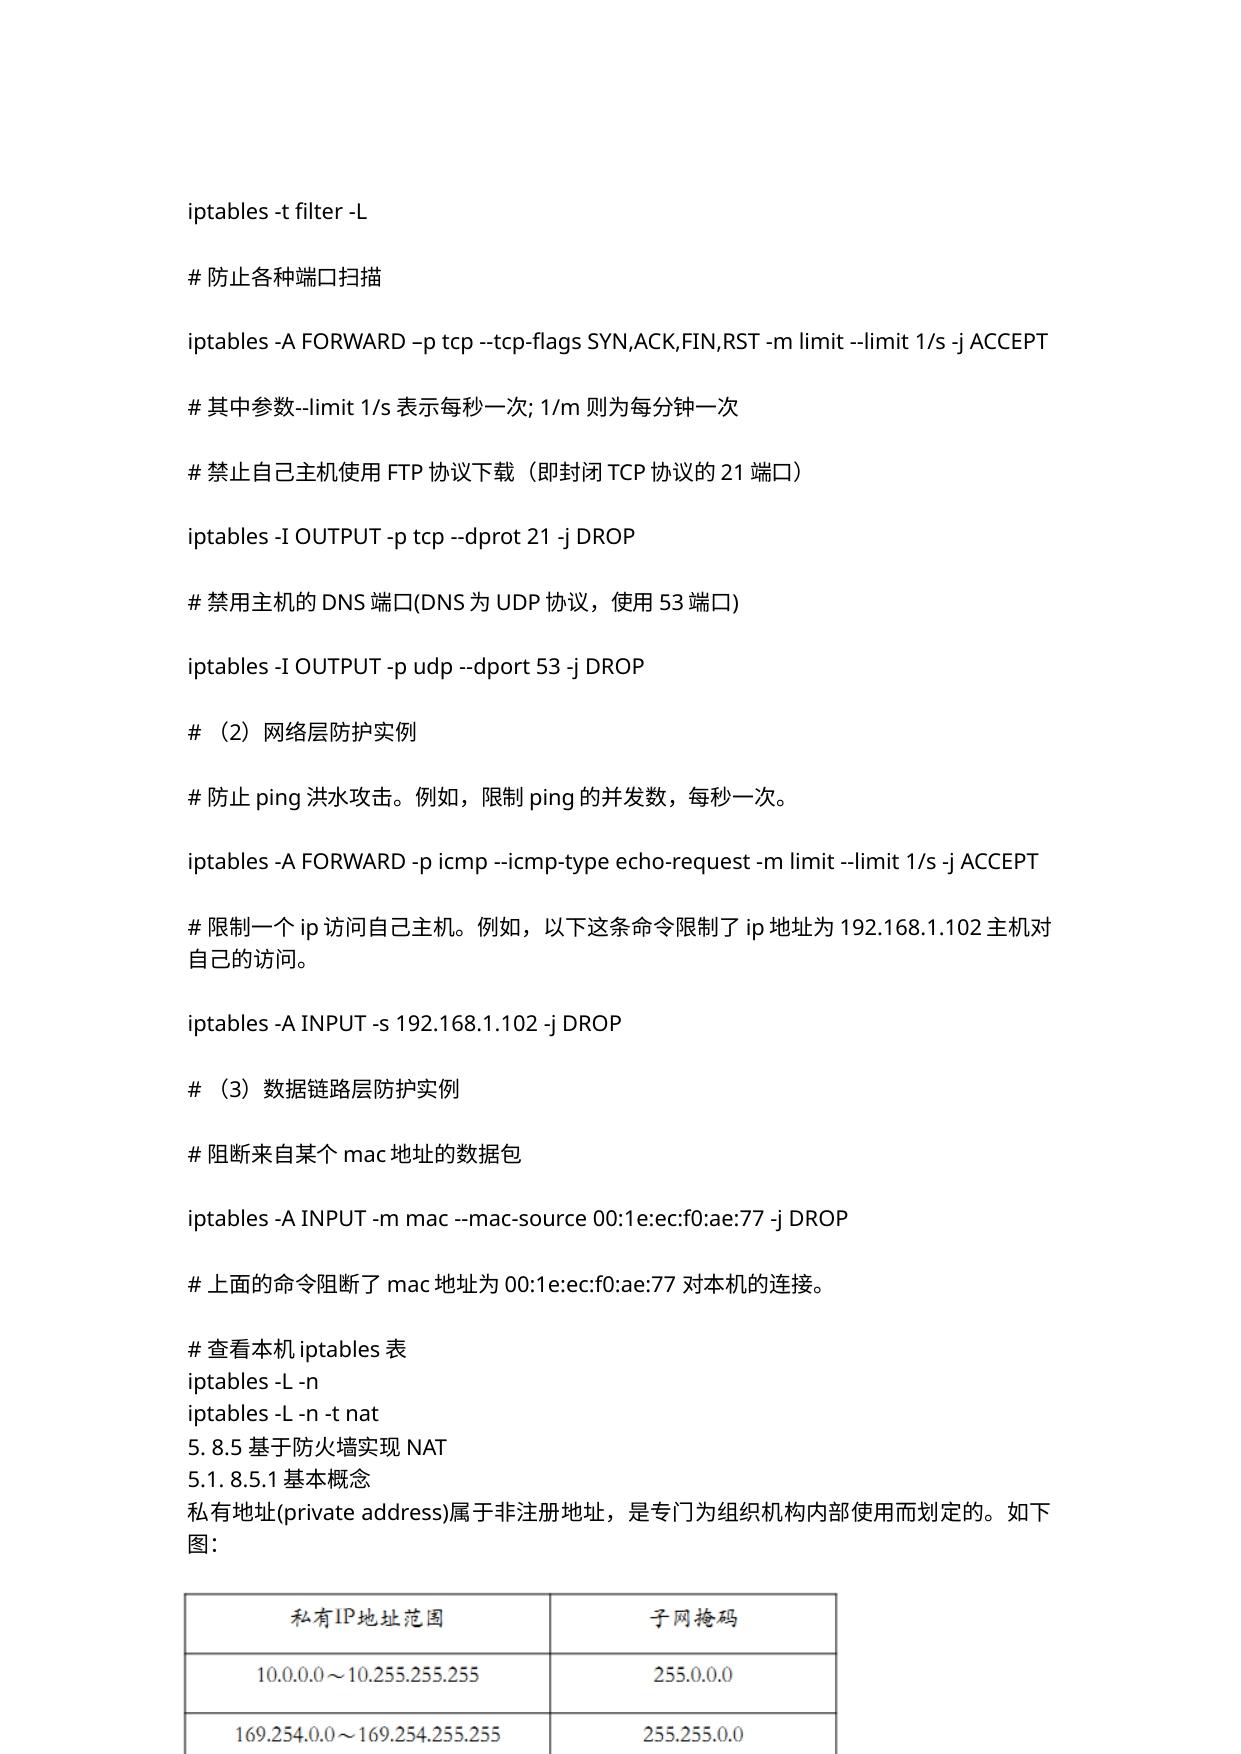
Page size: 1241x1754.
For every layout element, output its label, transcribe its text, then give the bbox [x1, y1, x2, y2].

list # 查看本机iptables表 [187, 1332, 1053, 1364]
list iptables -A FORWARD –p tcp --tcp-flags SYN,ACK,FIN,RST -m limit --limit 1/s -j ACCEPT [187, 324, 1053, 357]
picture [170, 1574, 858, 1754]
list 5. 8.5 基于防火墙实现NAT [187, 1429, 1053, 1462]
list iptables -L -n -t nat [187, 1397, 1053, 1429]
list # 防止各种端口扫描 [187, 259, 1053, 292]
list # 禁止自己主机使用FTP协议下载（即封闭TCP协议的21端口） [187, 454, 1053, 487]
list # 防止ping洪水攻击。例如，限制ping的并发数，每秒一次。 [187, 779, 1053, 812]
list # 禁用主机的DNS端口(DNS为UDP协议，使用53端口) [187, 584, 1053, 617]
list # 其中参数--limit 1/s 表示每秒一次; 1/m 则为每分钟一次 [187, 389, 1053, 422]
list # 限制一个ip访问自己主机。例如，以下这条命令限制了ip地址为192.168.1.102主机对自己的访问。 [187, 909, 1053, 974]
list iptables -A FORWARD -p icmp --icmp-type echo-request -m limit --limit 1/s -j ACCEPT [187, 844, 1053, 877]
list 5.1. 8.5.1基本概念 [187, 1462, 1053, 1494]
list iptables -A INPUT -s 192.168.1.102 -j DROP [187, 1007, 1053, 1039]
list # 阻断来自某个mac地址的数据包 [187, 1137, 1053, 1169]
list 私有地址(private address)属于非注册地址，是专门为组织机构内部使用而划定的。如下图： [187, 1494, 1053, 1559]
list iptables -t filter -L [187, 194, 1053, 227]
list iptables -L -n [187, 1364, 1053, 1397]
list # （3）数据链路层防护实例 [187, 1072, 1053, 1104]
list iptables -A INPUT -m mac --mac-source 00:1e:ec:f0:ae:77 -j DROP [187, 1202, 1053, 1234]
list iptables -I OUTPUT -p tcp --dprot 21 -j DROP [187, 519, 1053, 552]
list # 上面的命令阻断了mac地址为00:1e:ec:f0:ae:77 对本机的连接。 [187, 1267, 1053, 1299]
list # （2）网络层防护实例 [187, 714, 1053, 747]
list iptables -I OUTPUT -p udp --dport 53 -j DROP [187, 649, 1053, 682]
